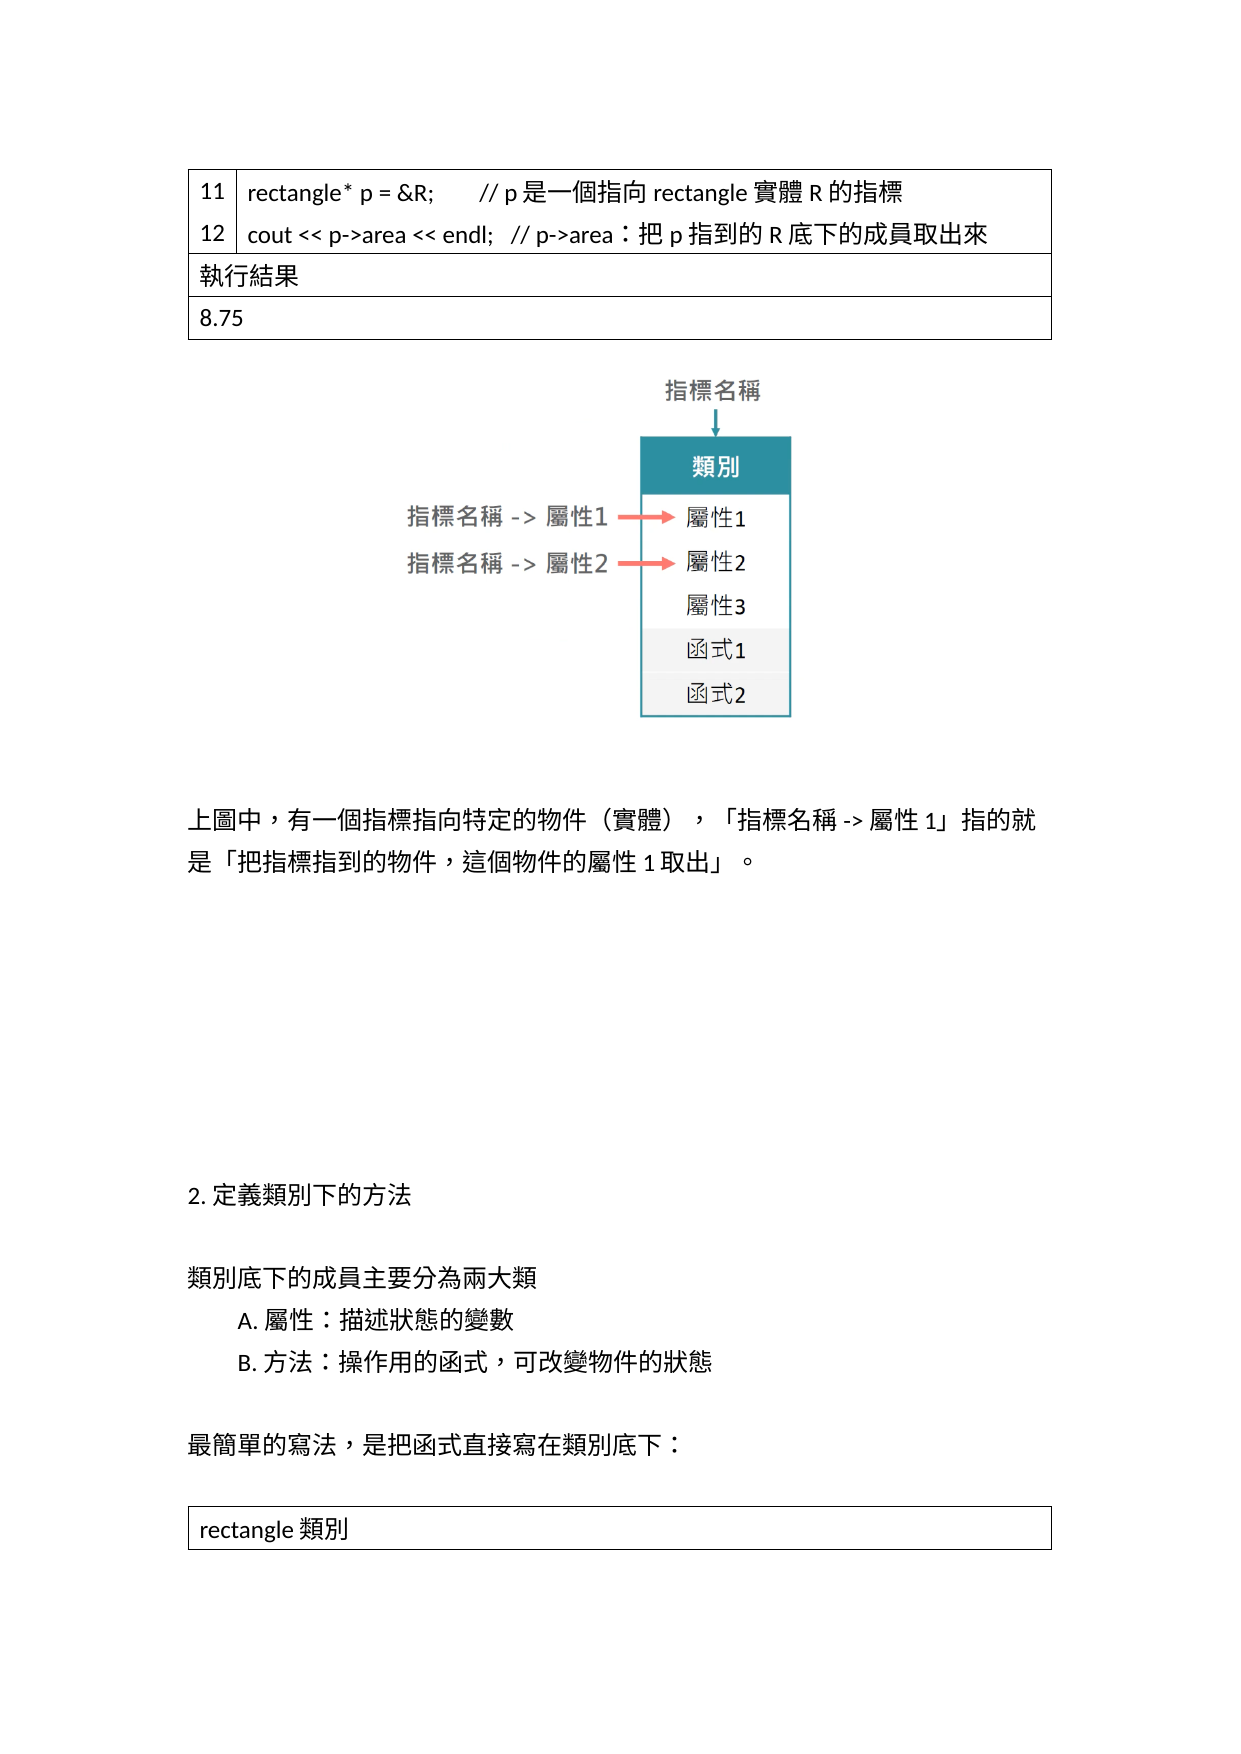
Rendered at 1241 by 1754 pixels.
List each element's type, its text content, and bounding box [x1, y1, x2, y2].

text 最簡單的寫法，是把函式直接寫在類別底下： [187, 1423, 1053, 1464]
picture [401, 370, 804, 727]
table_cell 8.75 [189, 297, 1051, 338]
text 2. 定義類別下的方法 [187, 1173, 1053, 1214]
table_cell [237, 170, 1051, 253]
text 類別底下的成員主要分為兩大類 [187, 1256, 1053, 1298]
table_cell 執行結果 [189, 254, 1051, 296]
text 上圖中，有一個指標指向特定的物件（實體），「指標名稱 -> 屬性1」指的就是「把指標指到的物件，這個物件的屬性1取出」。 [187, 798, 1053, 881]
text B. 方法：操作用的函式，可改變物件的狀態 [187, 1339, 1053, 1381]
table_header rectangle 類別 [189, 1507, 1051, 1549]
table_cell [189, 170, 236, 253]
text A. 屬性：描述狀態的變數 [187, 1298, 1053, 1339]
